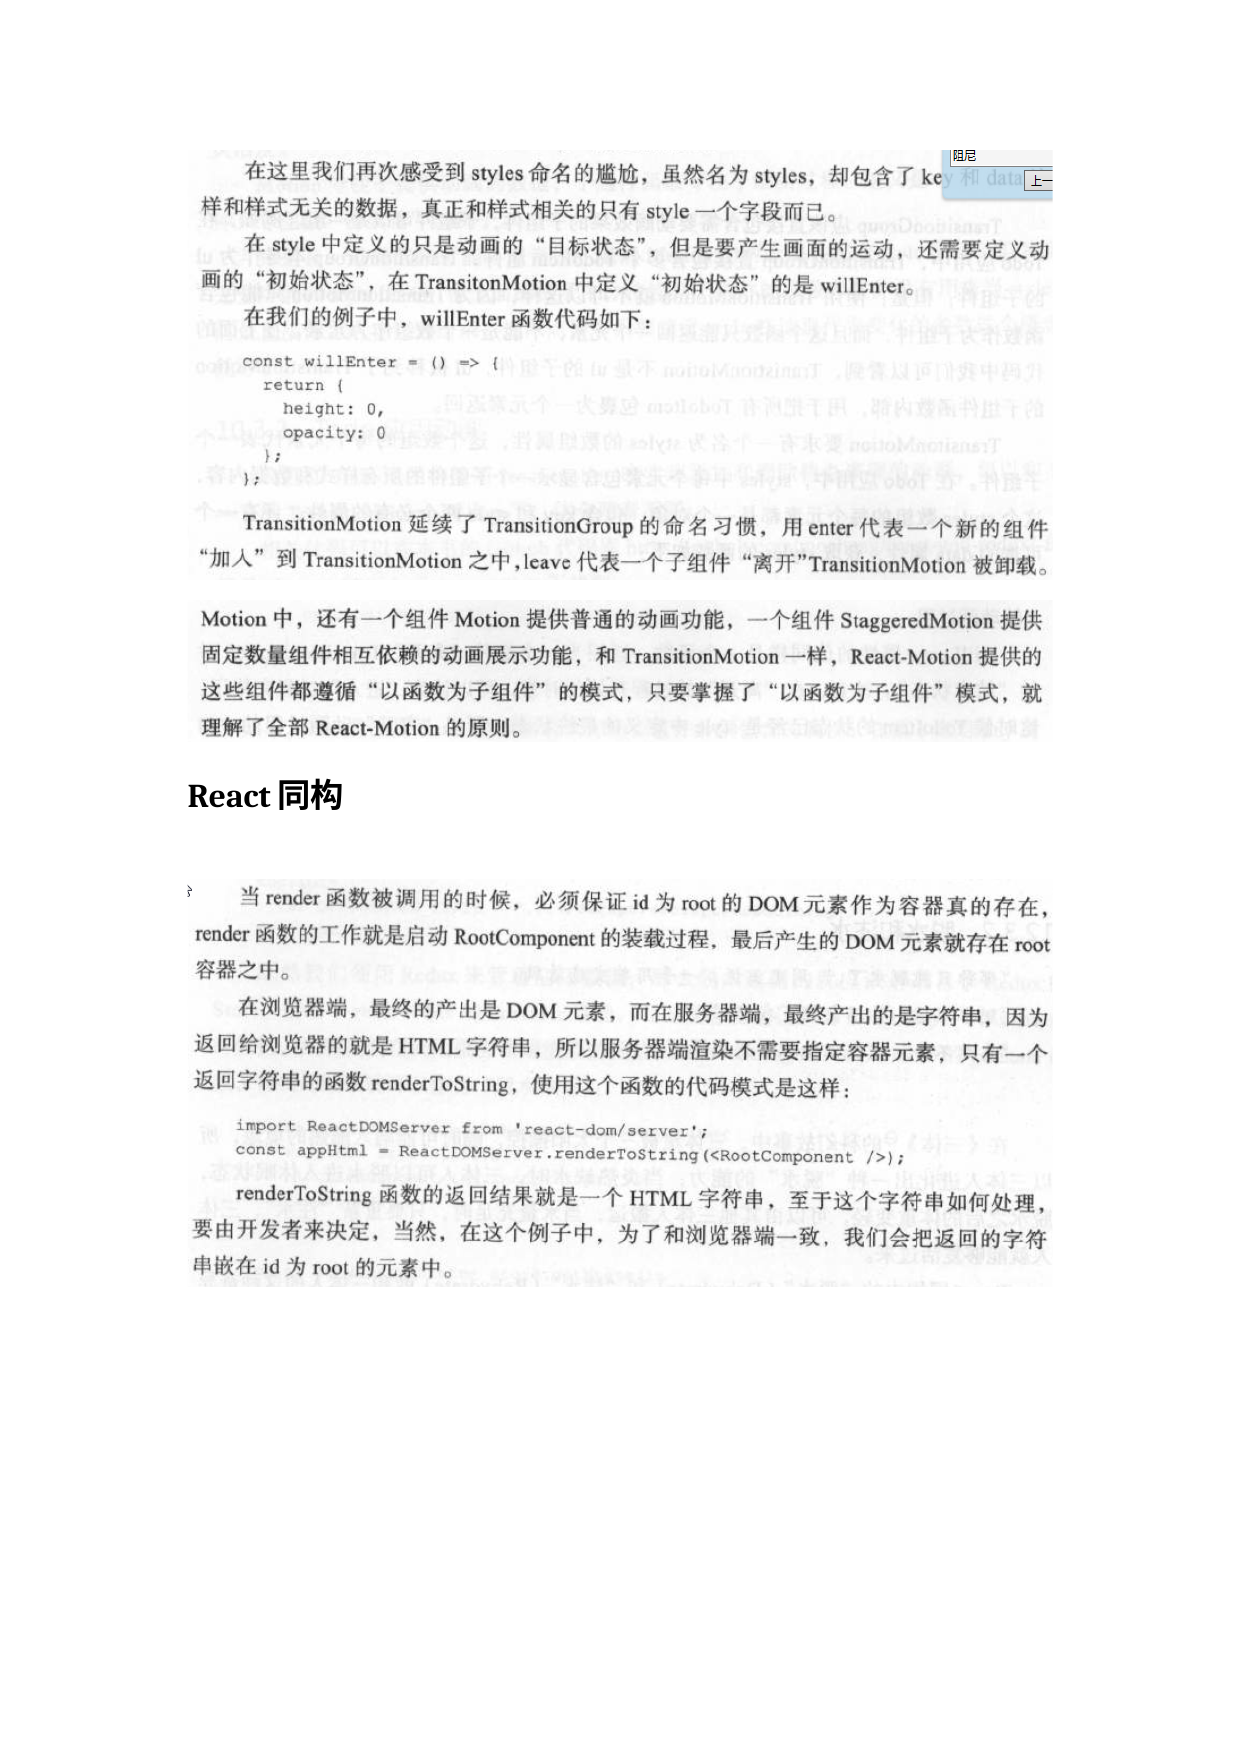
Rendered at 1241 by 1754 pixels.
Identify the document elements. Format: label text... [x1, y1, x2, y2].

subtitle React同构 [187, 769, 1053, 817]
picture [187, 150, 1053, 580]
picture [187, 600, 1053, 742]
picture [187, 879, 1053, 1287]
